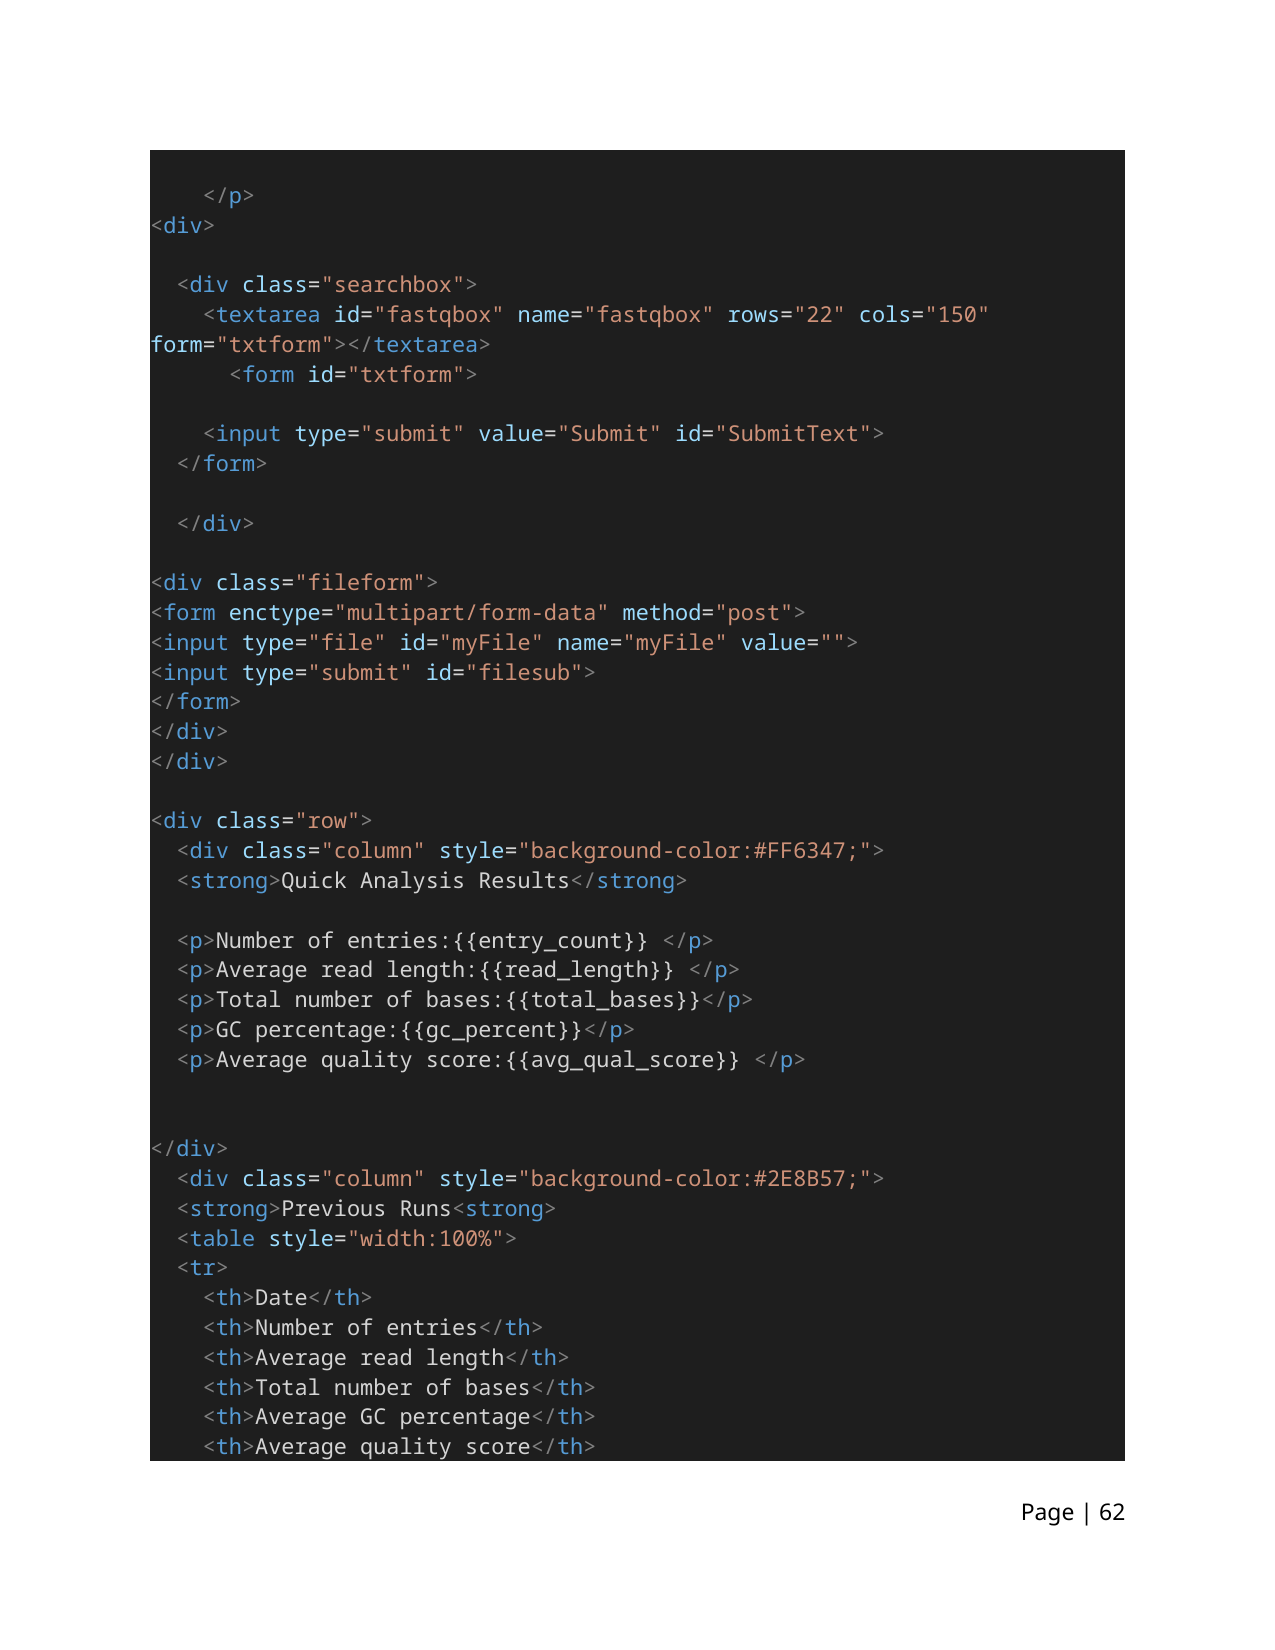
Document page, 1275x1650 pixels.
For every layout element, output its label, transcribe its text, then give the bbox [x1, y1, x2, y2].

text <p>Average read length:{{read_length}} </p> [150, 954, 1125, 984]
text <th>Date</th> [150, 1282, 1125, 1312]
text <p>Total number of bases:{{total_bases}}</p> [150, 984, 1125, 1014]
text <div class="column" style="background-color:#2E8B57;"> [150, 1163, 1125, 1193]
text <div class="row"> [150, 805, 1125, 835]
text <p>Number of entries:{{entry_count}} </p> [150, 924, 1125, 954]
text </p> [150, 180, 1125, 209]
text <form id="txtform"> [150, 358, 1125, 388]
text <th>Average GC percentage</th> [150, 1401, 1125, 1431]
text <table style="width:100%"> [150, 1222, 1125, 1252]
text <form enctype="multipart/form-data" method="post"> [150, 597, 1125, 627]
text </form> [150, 448, 1125, 478]
text <tr> [150, 1252, 1125, 1282]
text <input type="file" id="myFile" name="myFile" value=""> [150, 627, 1125, 656]
text <textarea id="fastqbox" name="fastqbox" rows="22" cols="150" form="txtform"></textarea> [150, 299, 1125, 358]
text <input type="submit" value="Submit" id="SubmitText"> [150, 418, 1125, 448]
text <input type="submit" id="filesub"> [150, 656, 1125, 686]
text <p>GC percentage:{{gc_percent}}</p> [150, 1014, 1125, 1044]
text <p>Average quality score:{{avg_qual_score}} </p> [150, 1044, 1125, 1073]
text <strong>Quick Analysis Results</strong> [150, 865, 1125, 895]
text </div> [150, 507, 1125, 537]
text </div> [150, 716, 1125, 746]
text <strong>Previous Runs<strong> [150, 1193, 1125, 1222]
text <th>Average read length</th> [150, 1342, 1125, 1371]
text </form> [150, 686, 1125, 716]
text <div class="fileform"> [150, 567, 1125, 597]
text <th>Total number of bases</th> [150, 1371, 1125, 1401]
text </div> [150, 1133, 1125, 1163]
text <th>Number of entries</th> [150, 1312, 1125, 1342]
text <div class="column" style="background-color:#FF6347;"> [150, 835, 1125, 865]
text <div class="searchbox"> [150, 269, 1125, 299]
text </div> [150, 746, 1125, 776]
text <div> [150, 209, 1125, 239]
text <th>Average quality score</th> [150, 1431, 1125, 1461]
